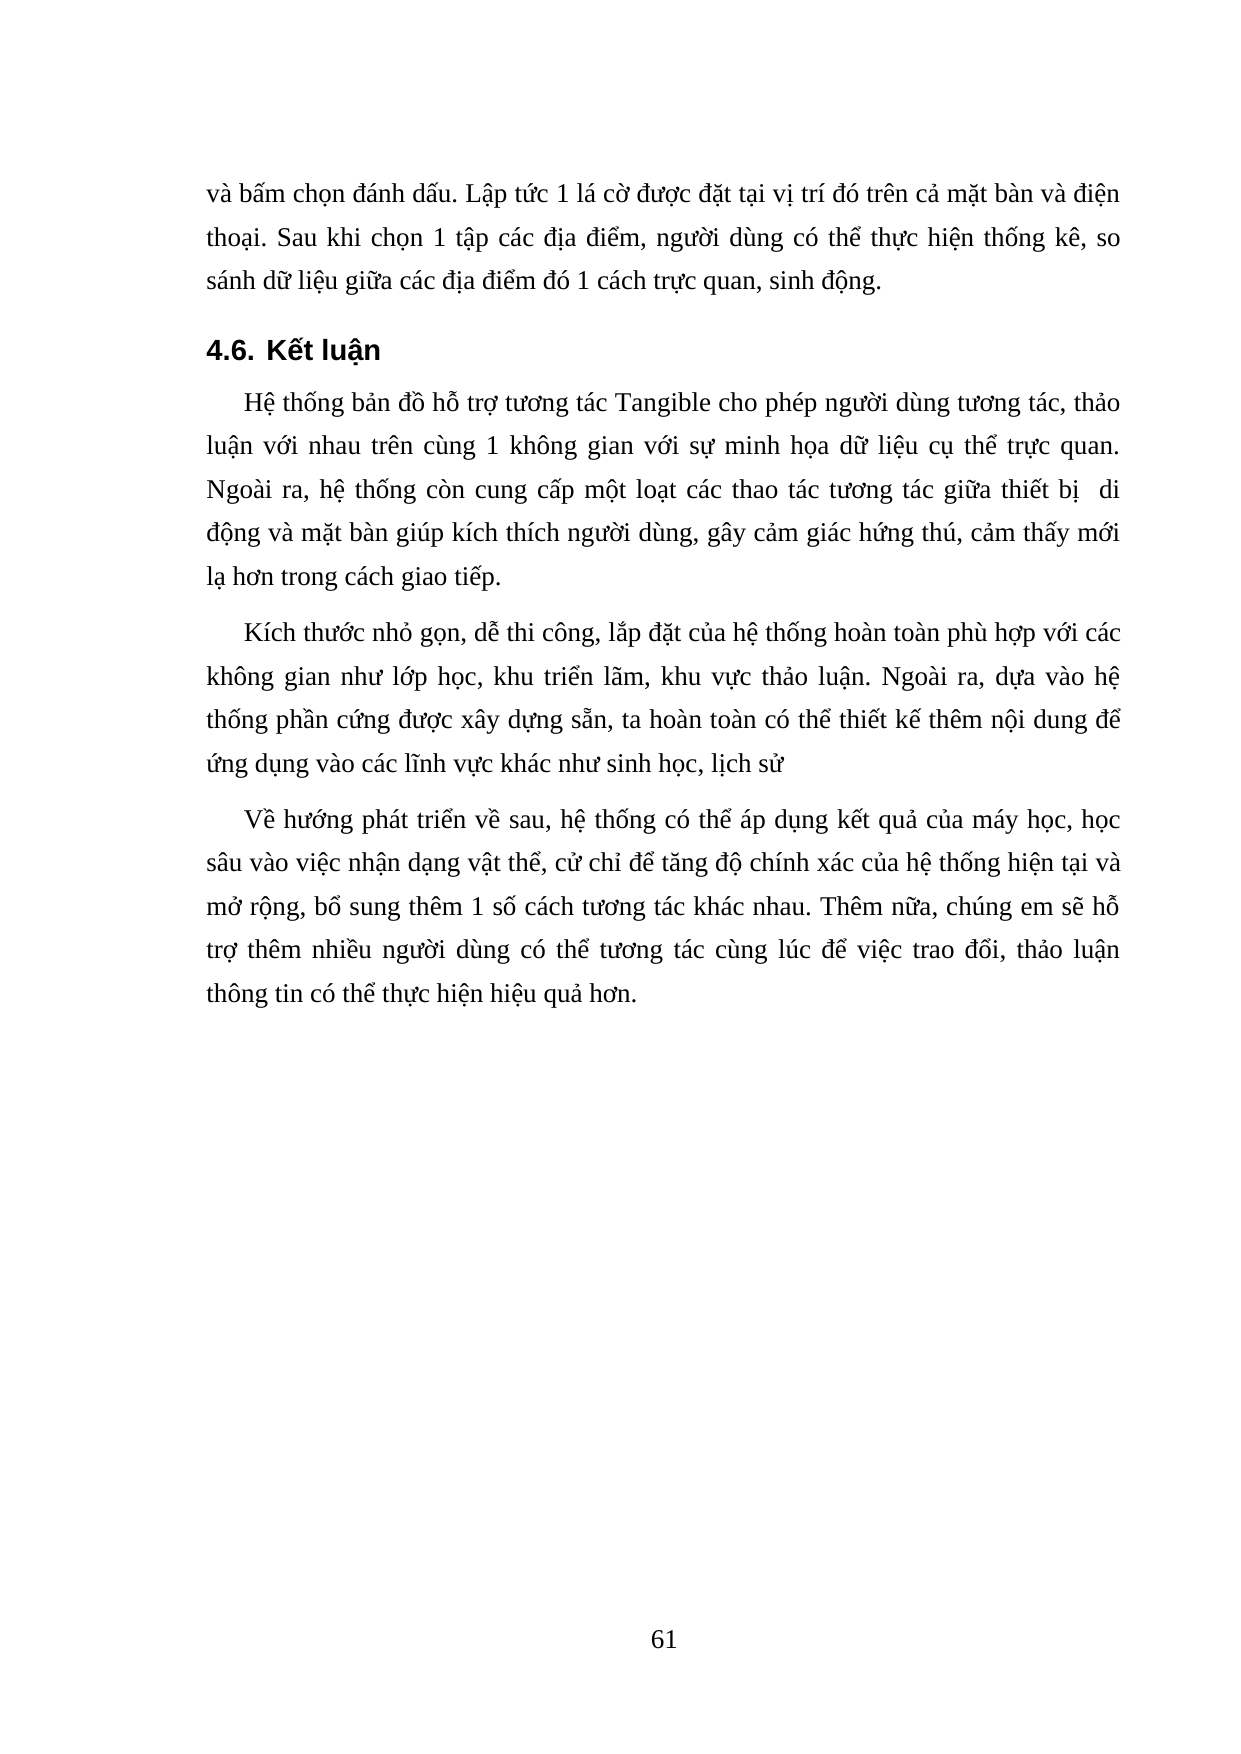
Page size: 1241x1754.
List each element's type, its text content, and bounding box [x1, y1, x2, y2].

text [206, 177, 1122, 295]
text Kích thước nhỏ gọn, dễ thi công, lắp đặt của hệ thống hoàn toàn phù hợp với các không gian như lớp học, khu triển lãm, khu vực thảo luận. Ngoài ra, dựa vào hệ thống phần cứng được xây dựng sẵn, ta hoàn toàn có thể thiết kế thêm nội dung để ứng dụng vào các lĩnh vực khác như sinh học, lịch sử [206, 616, 1122, 778]
text Hệ thống bản đồ hỗ trợ tương tác Tangible cho phép người dùng tương tác, thảo luận với nhau trên cùng 1 không gian với sự minh họa dữ liệu cụ thể trực quan. Ngoài ra, hệ thống còn cung cấp một loạt các thao tác tương tác giữa thiết bị di động và mặt bàn giúp kích thích người dùng, gây cảm giác hứng thú, cảm thấy mới lạ hơn trong cách giao tiếp. [206, 386, 1122, 591]
text Về hướng phát triển về sau, hệ thống có thể áp dụng kết quả của máy học, học sâu vào việc nhận dạng vật thể, cử chỉ để tăng độ chính xác của hệ thống hiện tại và mở rộng, bổ sung thêm 1 số cách tương tác khác nhau. Thêm nữa, chúng em sẽ hỗ trợ thêm nhiều người dùng có thể tương tác cùng lúc để việc trao đổi, thảo luận thông tin có thể thực hiện hiệu quả hơn. [206, 803, 1122, 1008]
subtitle Kết luận [206, 333, 1122, 366]
